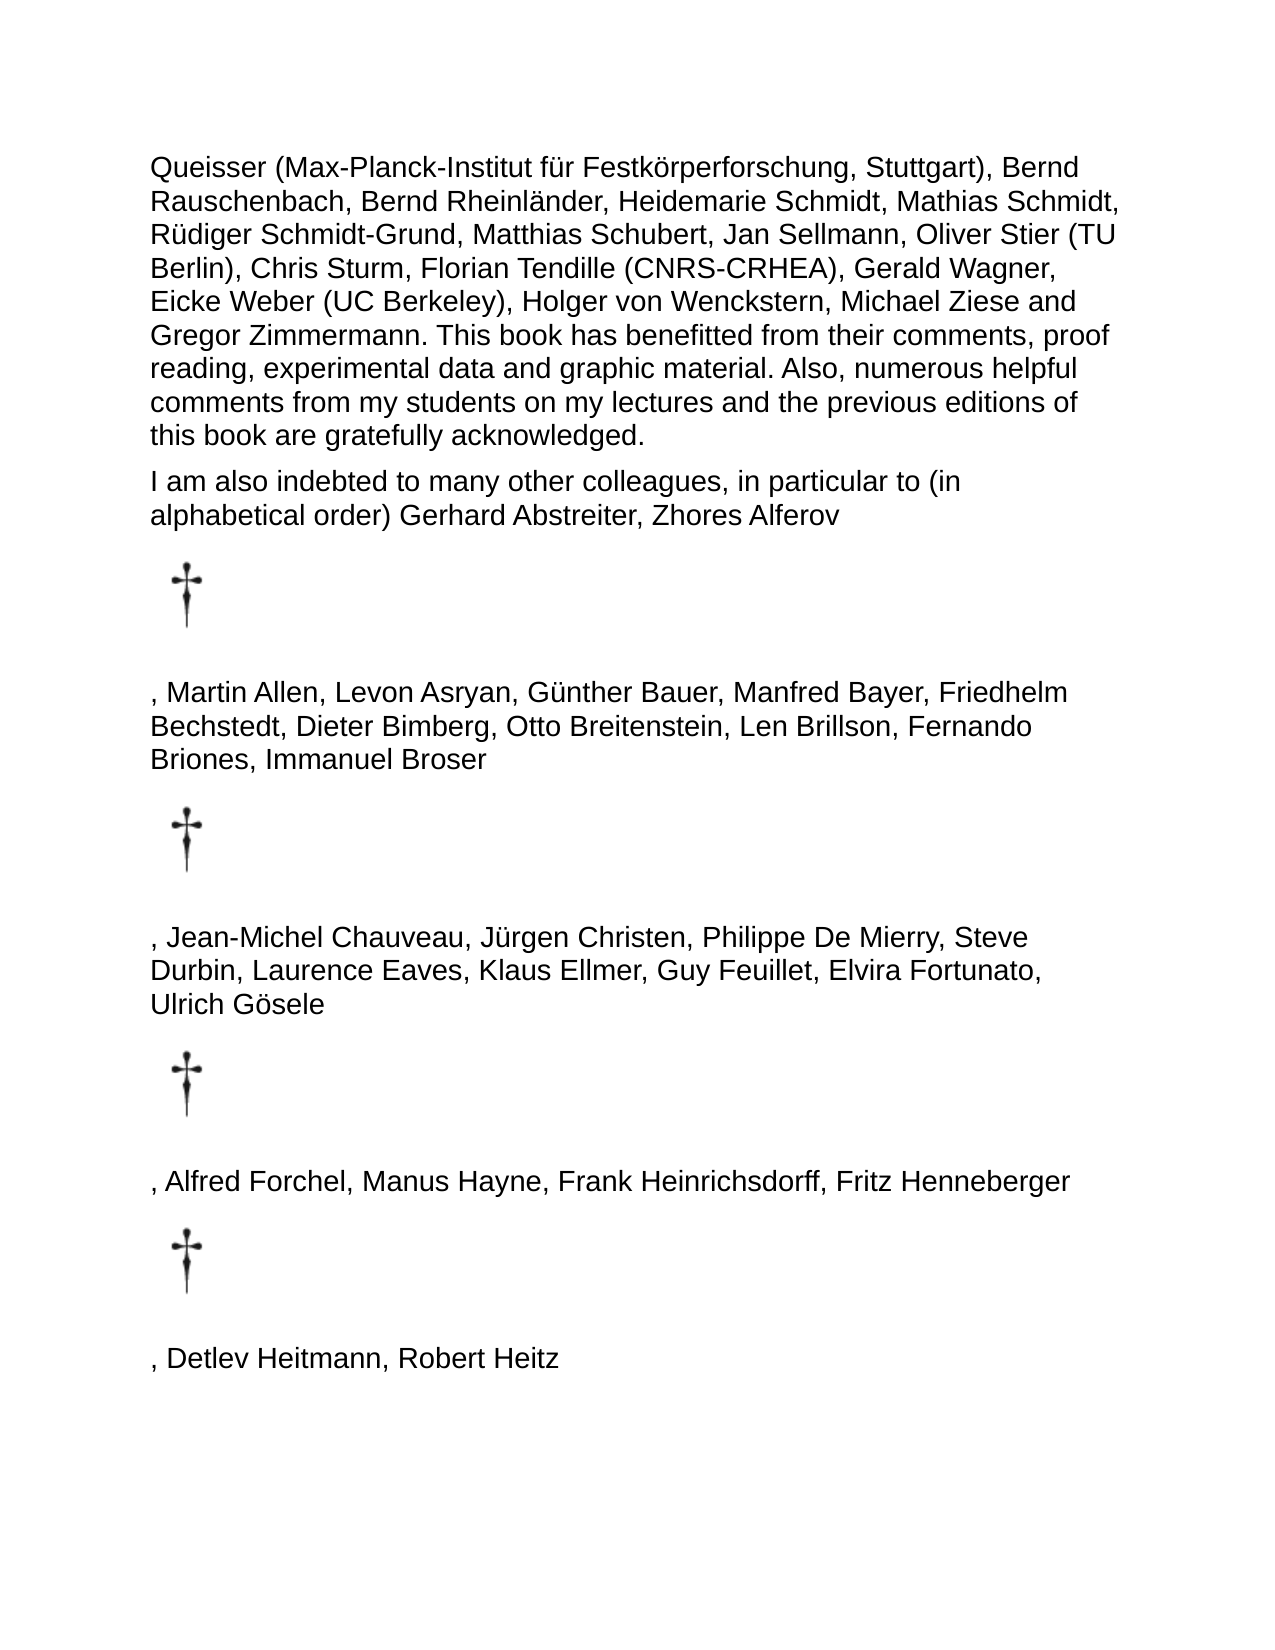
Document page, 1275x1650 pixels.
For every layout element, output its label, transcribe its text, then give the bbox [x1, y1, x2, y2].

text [150, 150, 1125, 452]
picture [150, 788, 218, 907]
text , Jean-Michel Chauveau, Jürgen Christen, Philippe De Mierry, Steve Durbin, Laurence Eaves, Klaus Ellmer, Guy Feuillet, Elvira Fortunato, Ulrich Gösele [150, 919, 1125, 1020]
text , Detlev Heitmann, Robert Heitz [150, 1341, 1125, 1375]
text , Alfred Forchel, Manus Hayne, Frank Heinrichsdorff, Fritz Henneberger [150, 1164, 1125, 1197]
picture [150, 1032, 218, 1152]
text I am also indebted to many other colleagues, in particular to (in alphabetical order) Gerhard Abstreiter, Zhores Alferov [150, 464, 1125, 531]
picture [150, 543, 218, 663]
picture [150, 1210, 218, 1329]
text , Martin Allen, Levon Asryan, Günther Bauer, Manfred Bayer, Friedhelm Bechstedt, Dieter Bimberg, Otto Breitenstein, Len Brillson, Fernando Briones, Immanuel Broser [150, 675, 1125, 776]
